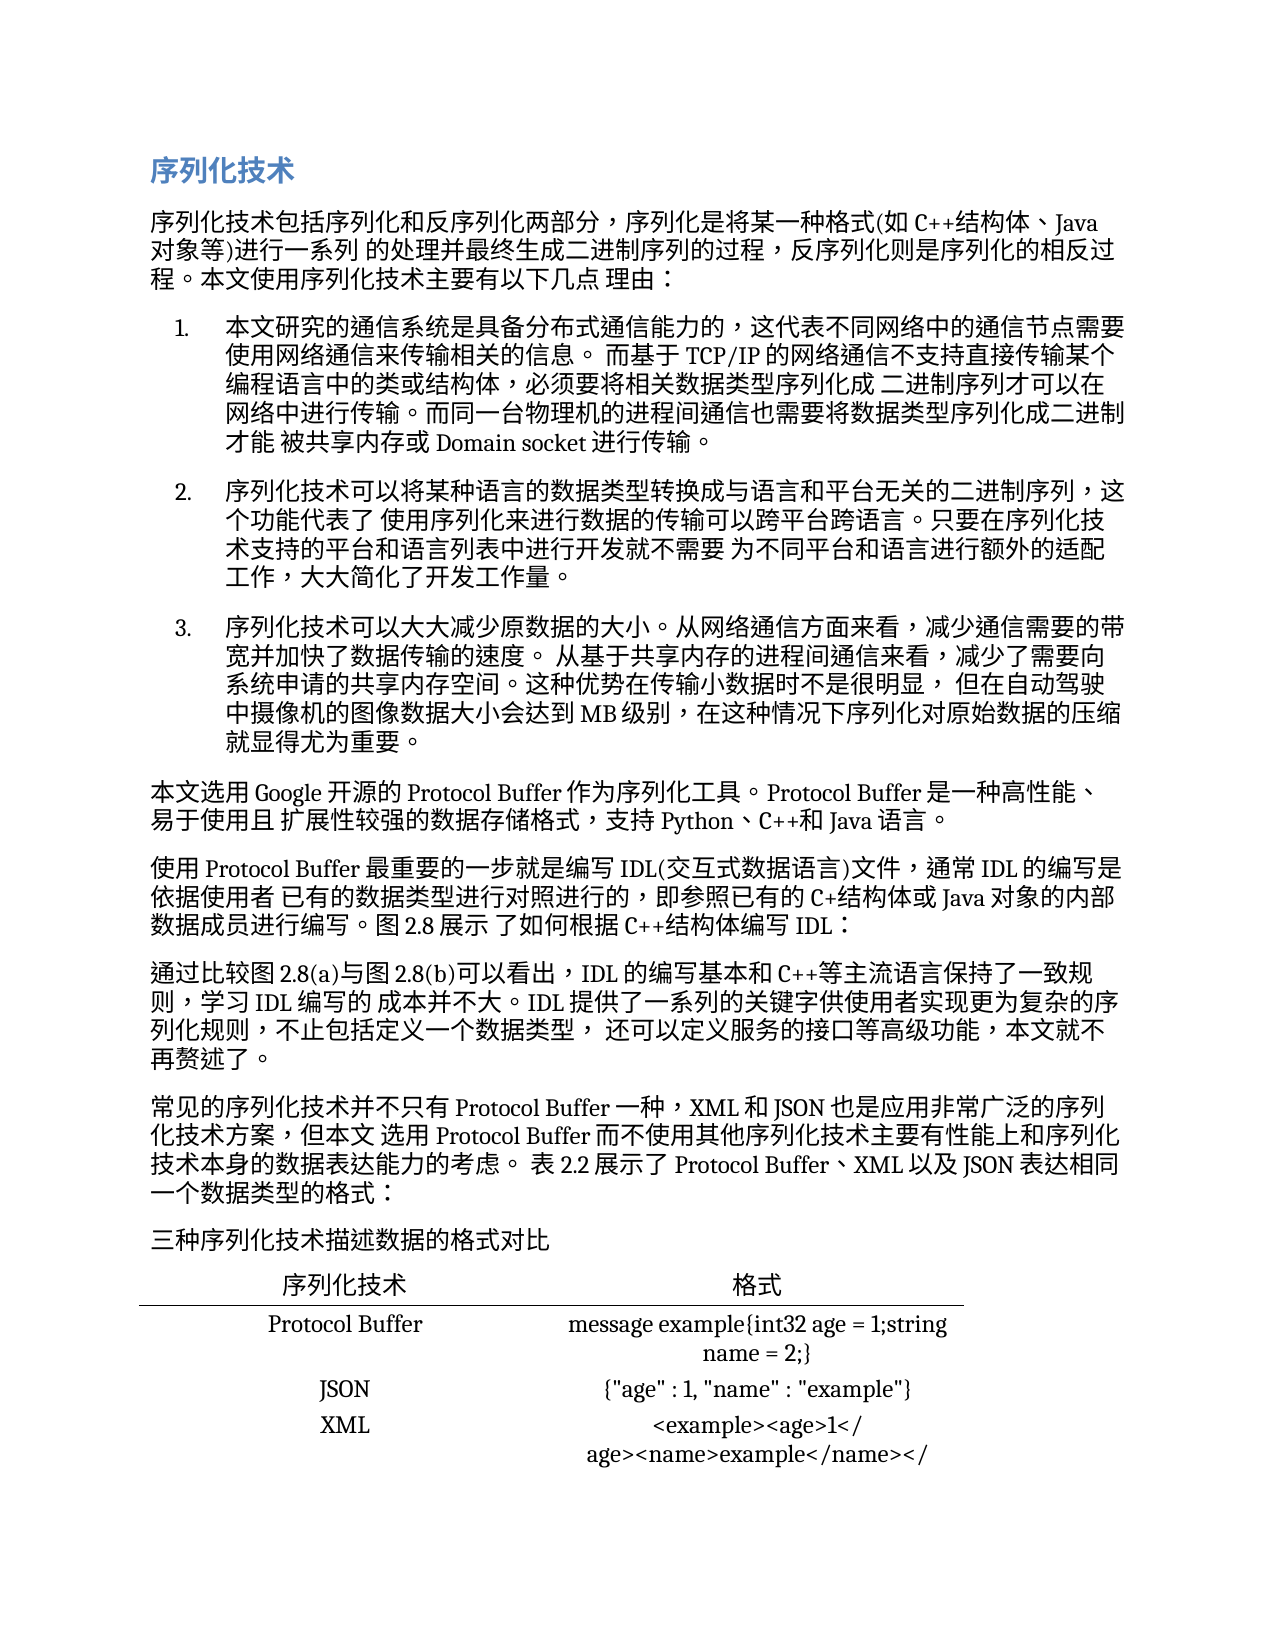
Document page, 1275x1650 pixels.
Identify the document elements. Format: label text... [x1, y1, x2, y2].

text 使用Protocol Buffer最重要的一步就是编写IDL(交互式数据语言)文件，通常IDL的编写是依据使用者 已有的数据类型进行对照进行的，即参照已有的C+结构体或Java对象的内部数据成员进行编写。图2.8展示 了如何根据C++结构体编写IDL： [150, 855, 1125, 941]
text 本文选用Google开源的Protocol Buffer作为序列化工具。Protocol Buffer是一种高性能、易于使用且 扩展性较强的数据存储格式，支持Python、C++和Java语言。 [150, 778, 1125, 836]
table_header 格式 [551, 1269, 964, 1305]
text 通过比较图2.8(a)与图2.8(b)可以看出，IDL的编写基本和C++等主流语言保持了一致规则，学习IDL编写的 成本并不大。IDL提供了一系列的关键字供使用者实现更为复杂的序列化规则，不止包括定义一个数据类型， 还可以定义服务的接口等高级功能，本文就不再赘述了。 [150, 960, 1125, 1075]
list 本文研究的通信系统是具备分布式通信能力的，这代表不同网络中的通信节点需要使用网络通信来传输相关的信息。 而基于TCP/IP的网络通信不支持直接传输某个编程语言中的类或结构体，必须要将相关数据类型序列化成 二进制序列才可以在网络中进行传输。而同一台物理机的进程间通信也需要将数据类型序列化成二进制才能 被共享内存或Domain socket进行传输。 [175, 313, 1125, 457]
table_cell JSON [139, 1371, 551, 1407]
table_cell message example{int32 age = 1;string name = 2;} [551, 1306, 964, 1371]
table_header 序列化技术 [139, 1269, 551, 1305]
text 序列化技术包括序列化和反序列化两部分，序列化是将某一种格式(如C++结构体、Java对象等)进行一系列 的处理并最终生成二进制序列的过程，反序列化则是序列化的相反过程。本文使用序列化技术主要有以下几点 理由： [150, 208, 1125, 295]
list 序列化技术可以将某种语言的数据类型转换成与语言和平台无关的二进制序列，这个功能代表了 使用序列化来进行数据的传输可以跨平台跨语言。只要在序列化技术支持的平台和语言列表中进行开发就不需要 为不同平台和语言进行额外的适配工作，大大简化了开发工作量。 [175, 478, 1125, 593]
text 常见的序列化技术并不只有Protocol Buffer一种，XML和JSON也是应用非常广泛的序列化技术方案，但本文 选用Protocol Buffer而不使用其他序列化技术主要有性能上和序列化技术本身的数据表达能力的考虑。 表2.2展示了Protocol Buffer、XML以及JSON表达相同一个数据类型的格式： [150, 1093, 1125, 1208]
table_cell XML [139, 1408, 551, 1469]
subtitle 序列化技术 [150, 150, 1125, 190]
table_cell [551, 1408, 964, 1469]
table_cell {"age" : 1, "name" : "example"} [551, 1371, 964, 1407]
table_cell Protocol Buffer [139, 1306, 551, 1371]
list 序列化技术可以大大减少原数据的大小。从网络通信方面来看，减少通信需要的带宽并加快了数据传输的速度。 从基于共享内存的进程间通信来看，减少了需要向系统申请的共享内存空间。这种优势在传输小数据时不是很明显， 但在自动驾驶中摄像机的图像数据大小会达到MB级别，在这种情况下序列化对原始数据的压缩就显得尤为重要。 [175, 614, 1125, 758]
text 三种序列化技术描述数据的格式对比 [150, 1227, 1125, 1256]
